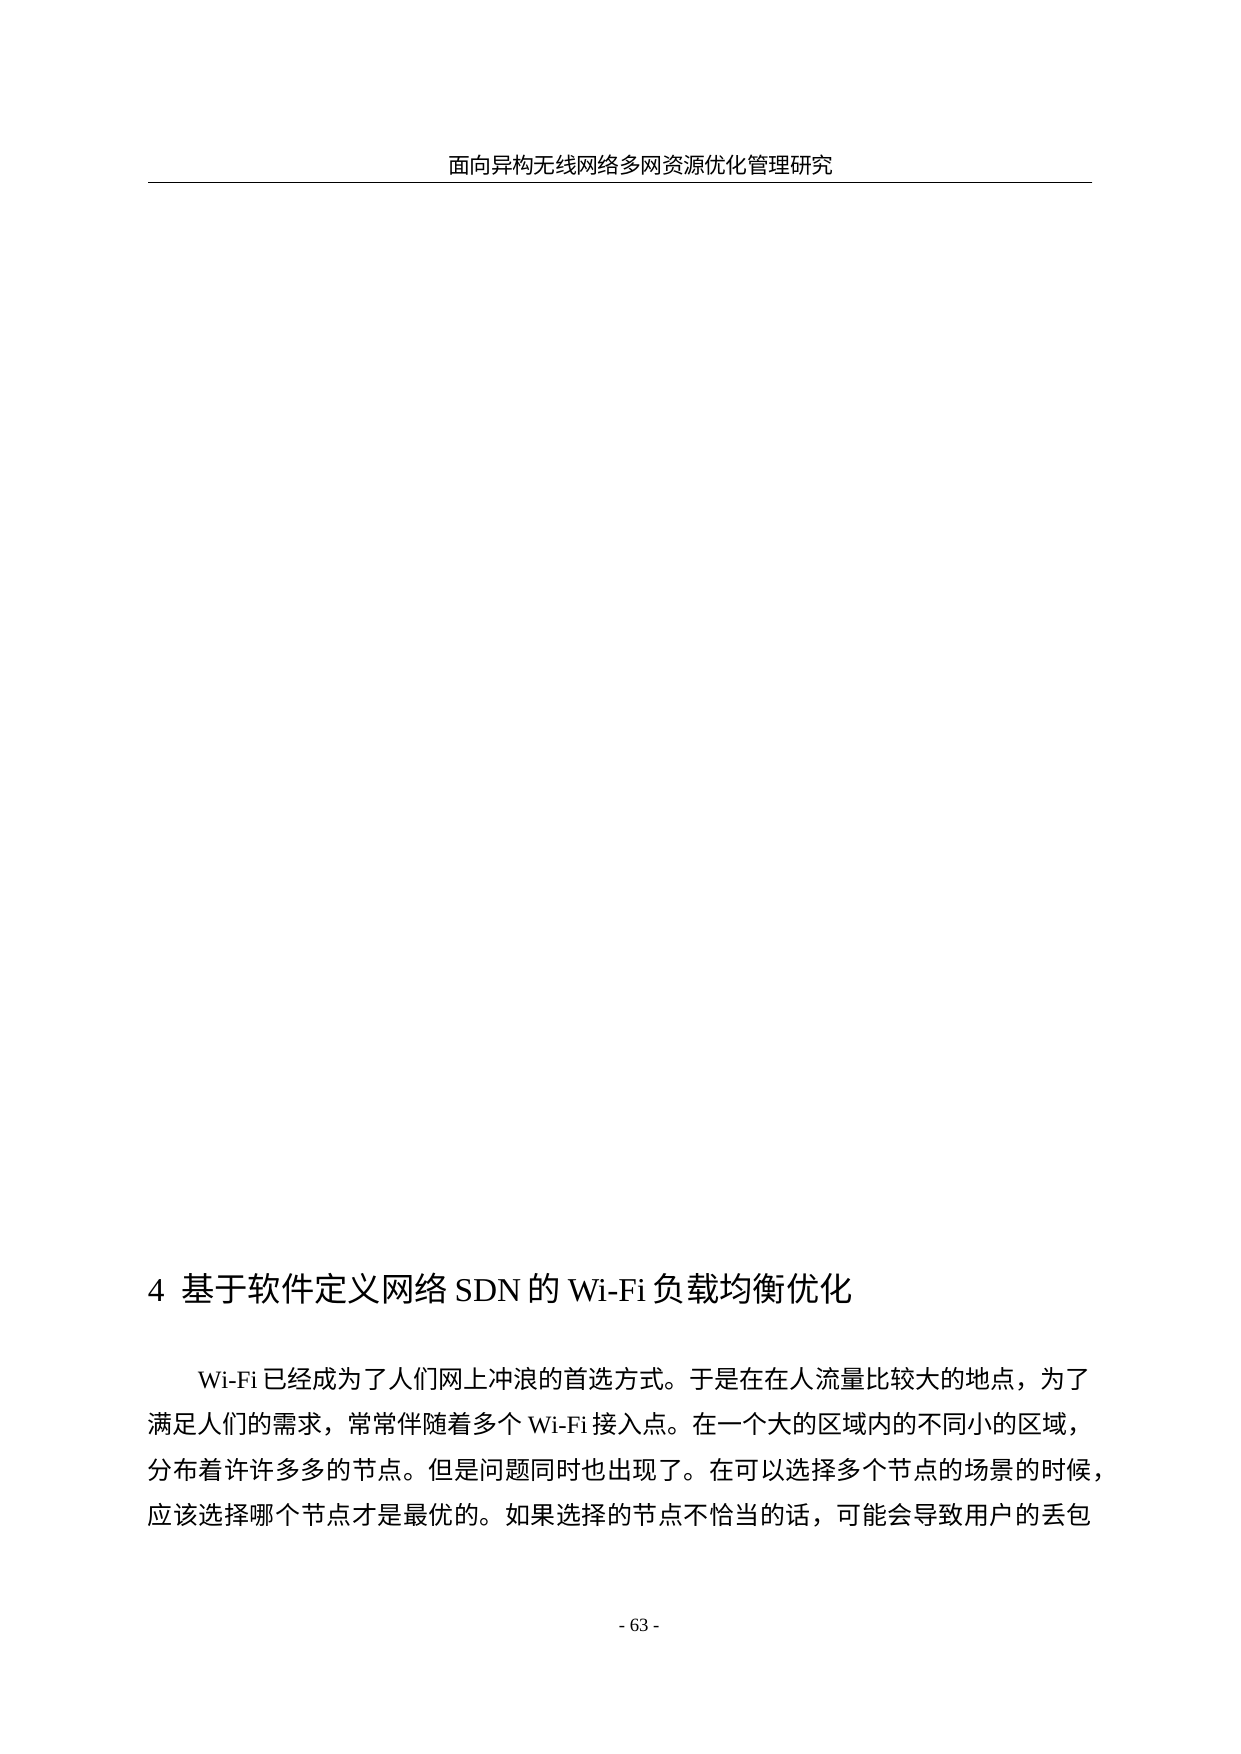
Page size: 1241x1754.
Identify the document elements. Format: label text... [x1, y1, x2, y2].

subtitle 4 基于软件定义网络SDN的Wi-Fi负载均衡优化 [148, 1262, 1092, 1311]
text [148, 1360, 1092, 1532]
